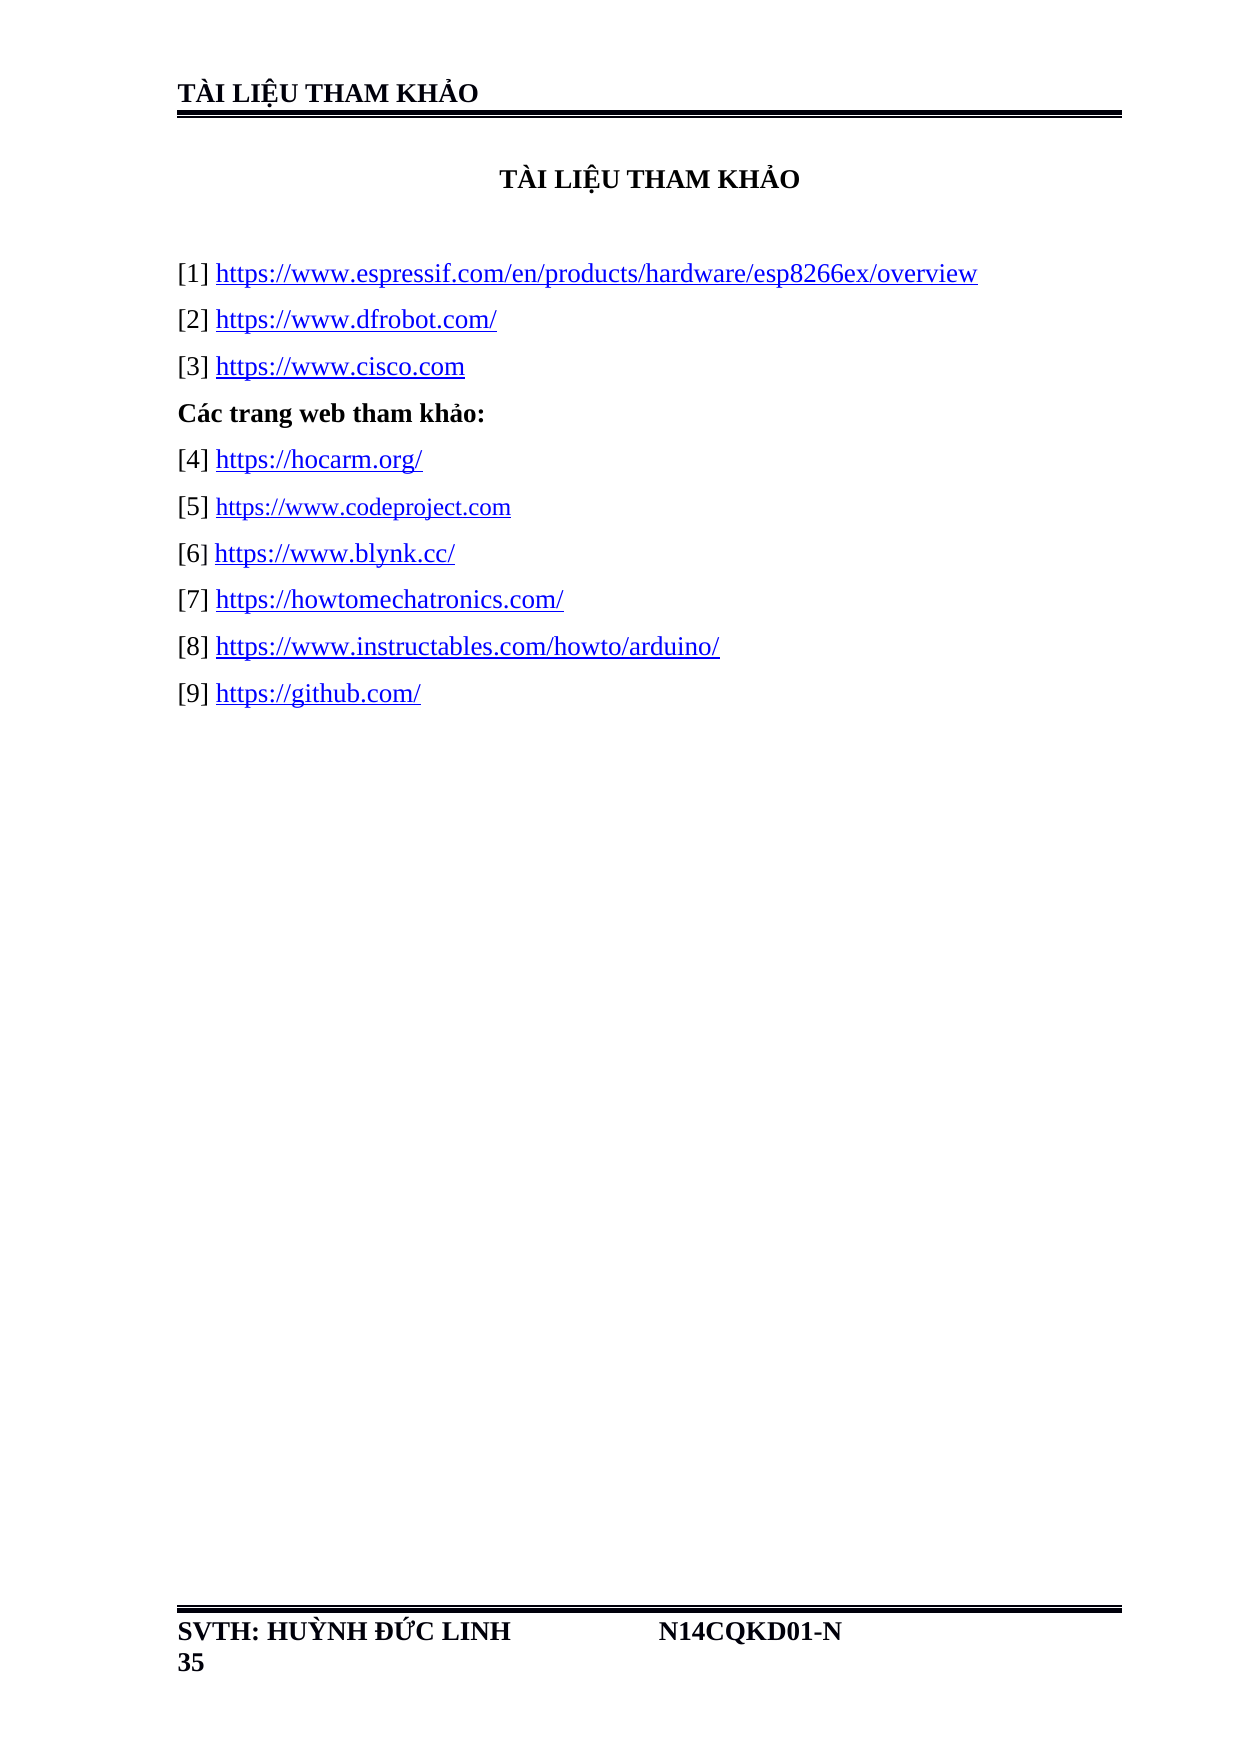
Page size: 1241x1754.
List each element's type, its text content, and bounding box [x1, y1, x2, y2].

text [7] https://howtomechatronics.com/ [177, 583, 1122, 614]
text [1] https://www.espressif.com/en/products/hardware/esp8266ex/overview [177, 257, 1122, 288]
text [3] https://www.cisco.com [177, 350, 1122, 381]
text [9] https://github.com/ [177, 677, 1122, 708]
text [4] https://hocarm.org/ [177, 443, 1122, 474]
text [5] https://www.codeproject.com [177, 490, 1122, 521]
text [2] https://www.dfrobot.com/ [177, 303, 1122, 334]
text Các trang web tham khảo: [177, 397, 1122, 428]
text [6] https://www.blynk.cc/ [177, 537, 1122, 568]
subtitle TÀI LIỆU THAM KHẢO [177, 163, 1122, 194]
text [8] https://www.instructables.com/howto/arduino/ [177, 630, 1122, 661]
